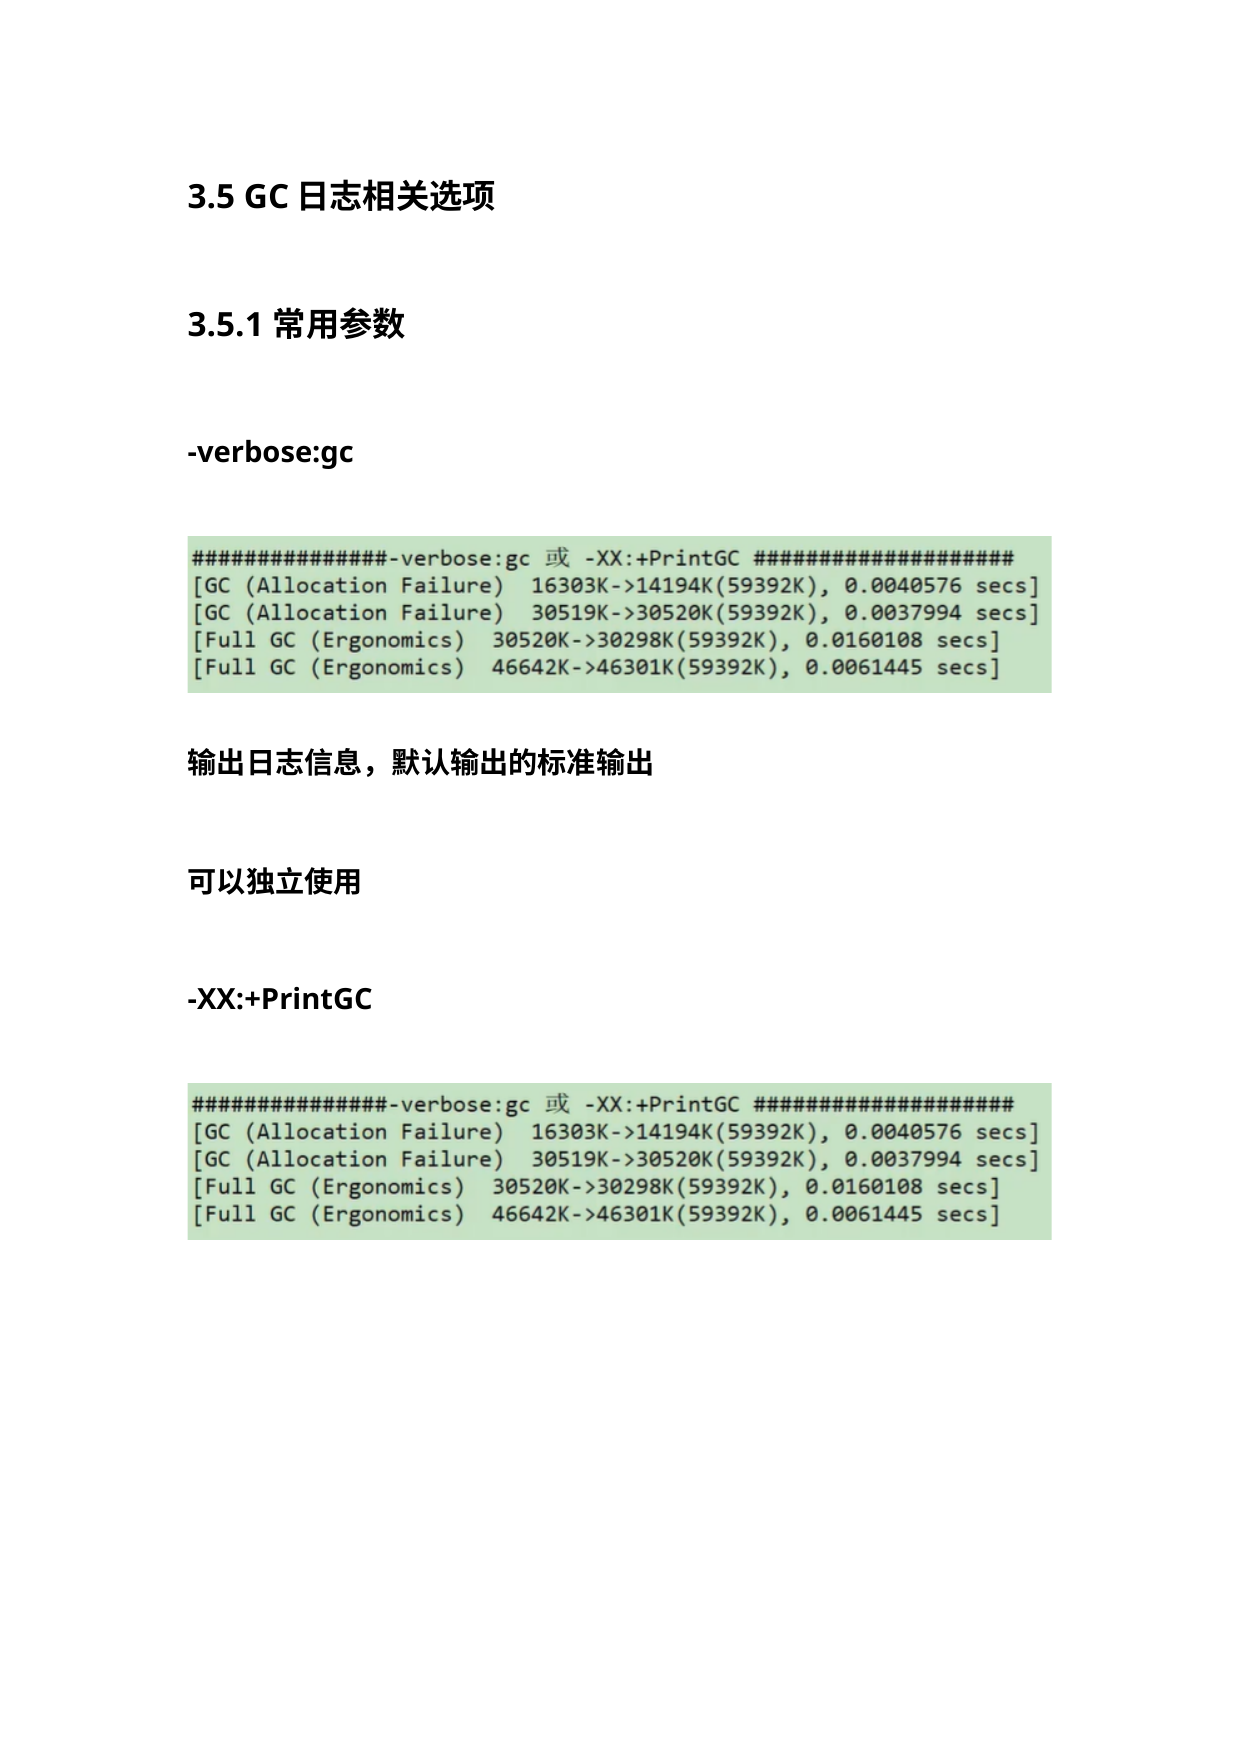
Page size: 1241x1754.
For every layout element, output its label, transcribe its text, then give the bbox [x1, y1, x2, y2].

text -verbose:gc [187, 419, 1053, 484]
text 常用参数 [187, 289, 1053, 354]
text GC日志相关选项 [187, 162, 1053, 227]
text 输出日志信息，默认输出的标准输出 [187, 728, 1053, 793]
text 可以独立使用 [187, 847, 1053, 912]
picture [187, 1083, 1052, 1240]
picture [187, 536, 1052, 693]
text -XX:+PrintGC [187, 966, 1053, 1031]
